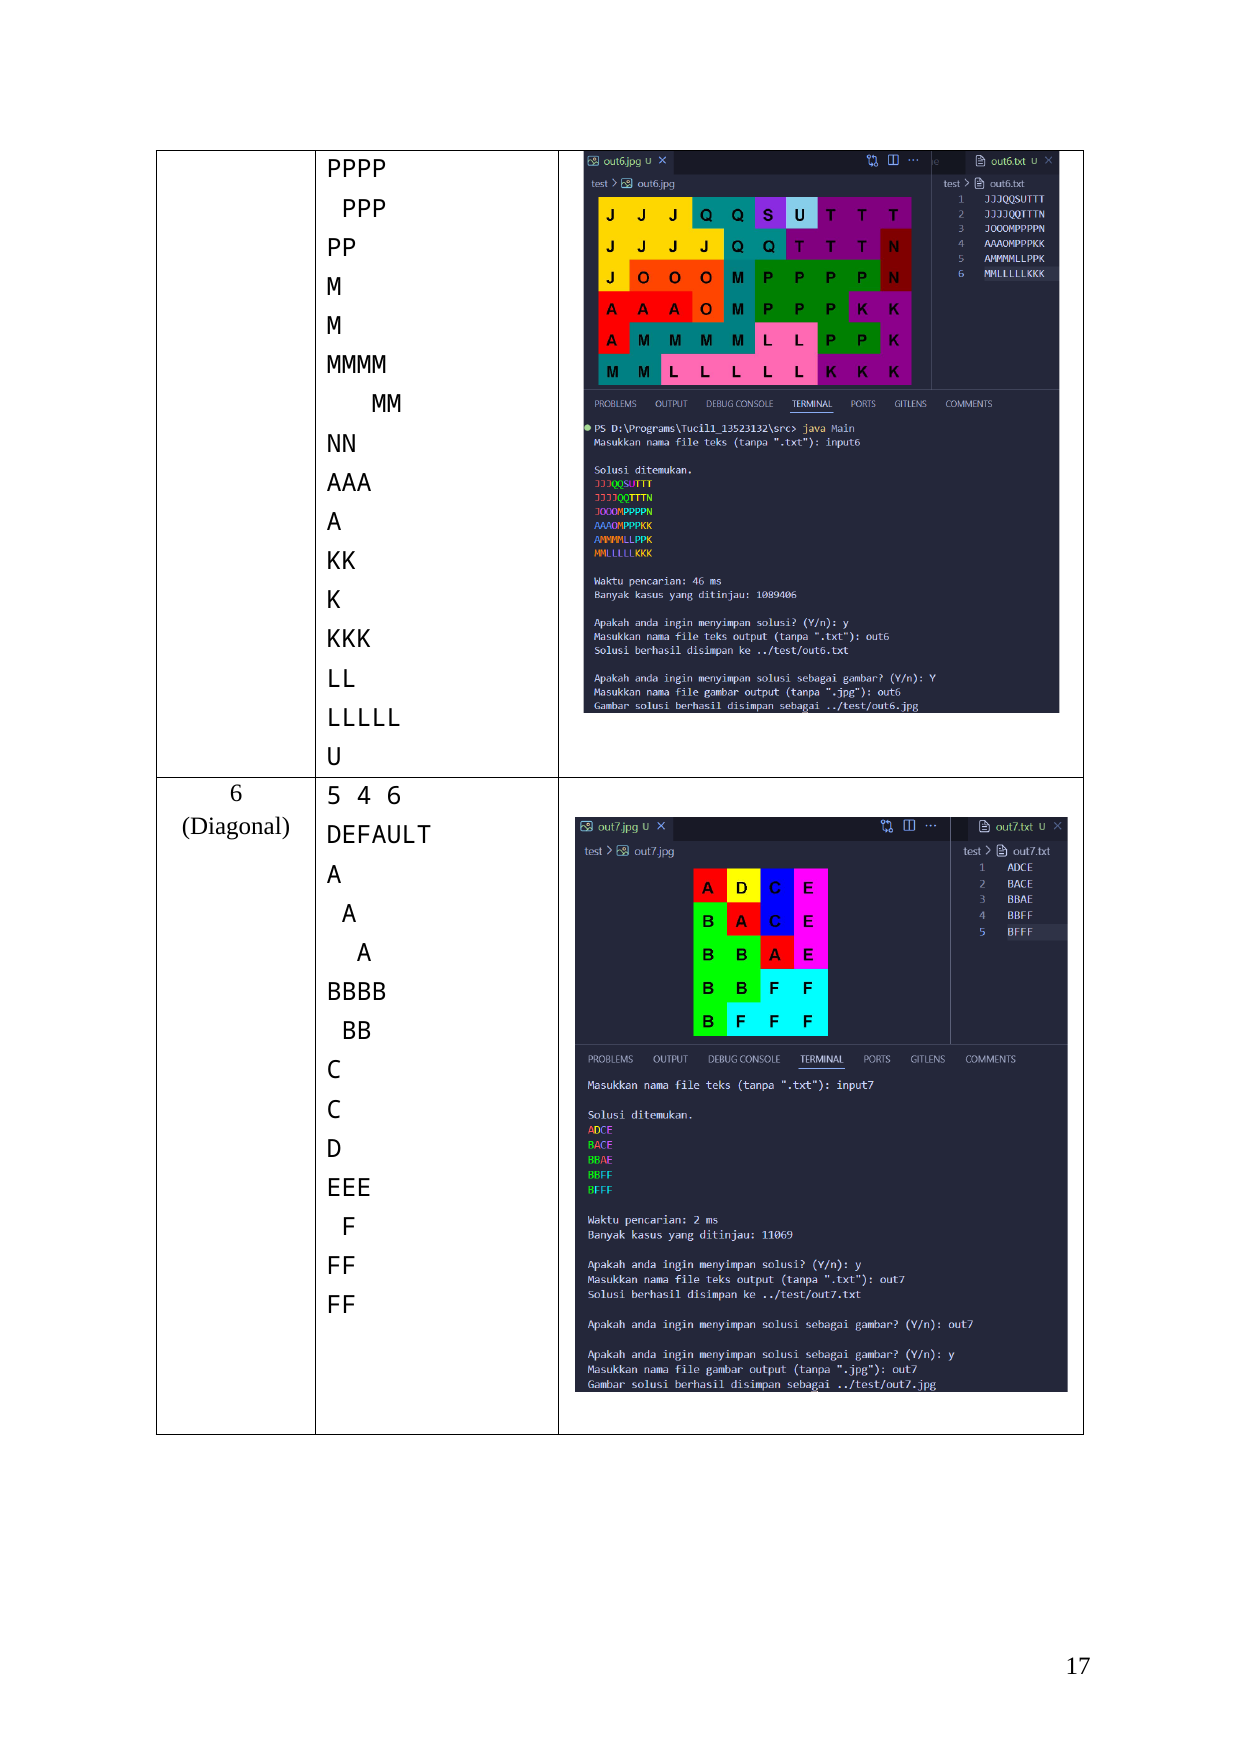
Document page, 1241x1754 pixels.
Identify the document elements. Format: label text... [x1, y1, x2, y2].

table_cell 6 (Diagonal) [157, 778, 315, 1434]
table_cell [316, 151, 558, 777]
table_cell 5 4 6 DEFAULT A A A BBBB BB C C D EEE F FF FF [316, 778, 558, 1434]
table_cell [559, 778, 1083, 1434]
table_cell 5 [157, 151, 315, 777]
table_cell [559, 151, 1083, 777]
picture [575, 817, 1068, 1392]
picture [583, 151, 1060, 713]
